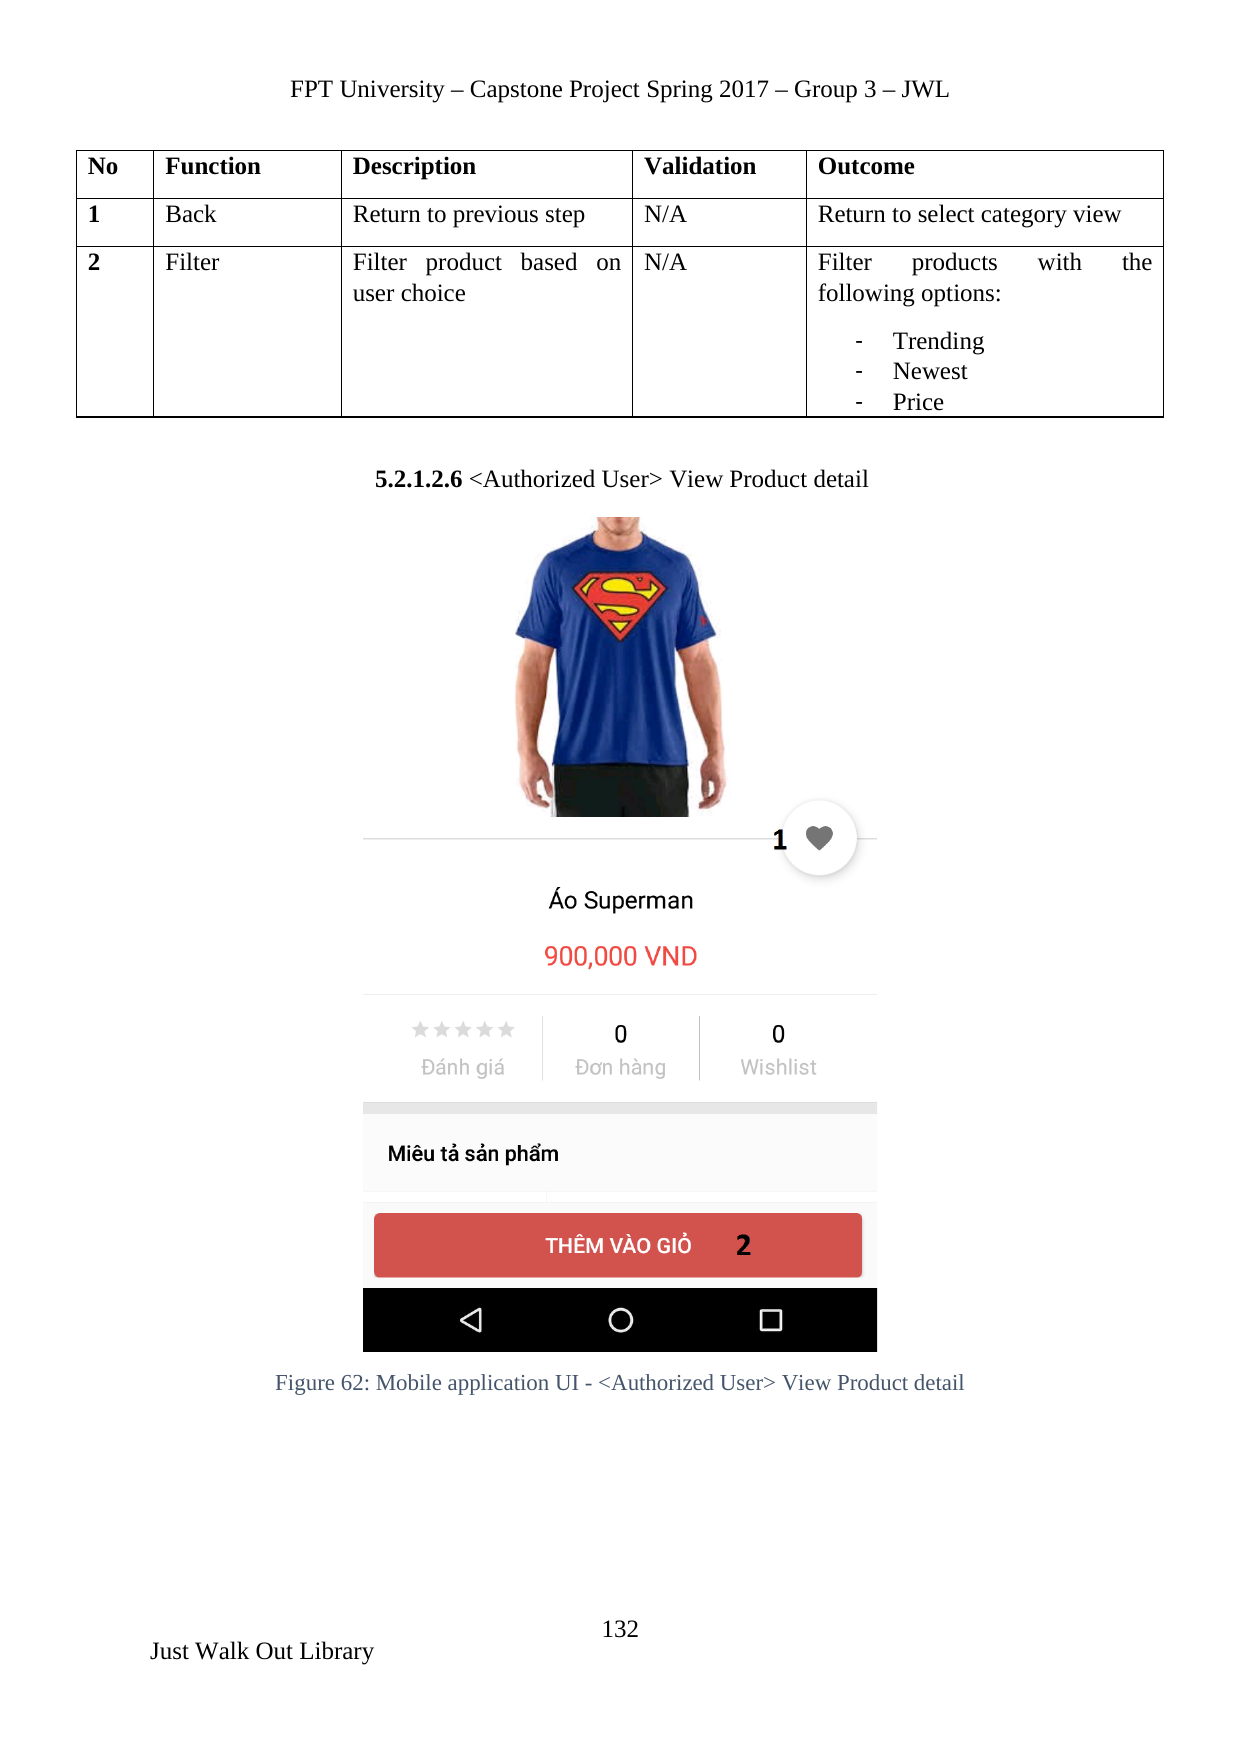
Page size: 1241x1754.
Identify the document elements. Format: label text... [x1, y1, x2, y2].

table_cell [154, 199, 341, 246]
text Figure 62: Mobile application UI - <Authorized User> View Product detail [150, 1369, 1090, 1396]
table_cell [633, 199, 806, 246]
picture [363, 495, 878, 1352]
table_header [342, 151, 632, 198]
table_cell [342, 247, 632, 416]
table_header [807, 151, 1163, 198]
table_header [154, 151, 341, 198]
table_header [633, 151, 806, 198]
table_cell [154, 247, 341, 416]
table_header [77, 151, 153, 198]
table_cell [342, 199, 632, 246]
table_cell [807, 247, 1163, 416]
subtitle <Authorized User> View Product detail [375, 464, 1090, 493]
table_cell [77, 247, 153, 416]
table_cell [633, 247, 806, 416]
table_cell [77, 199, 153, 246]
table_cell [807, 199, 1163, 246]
